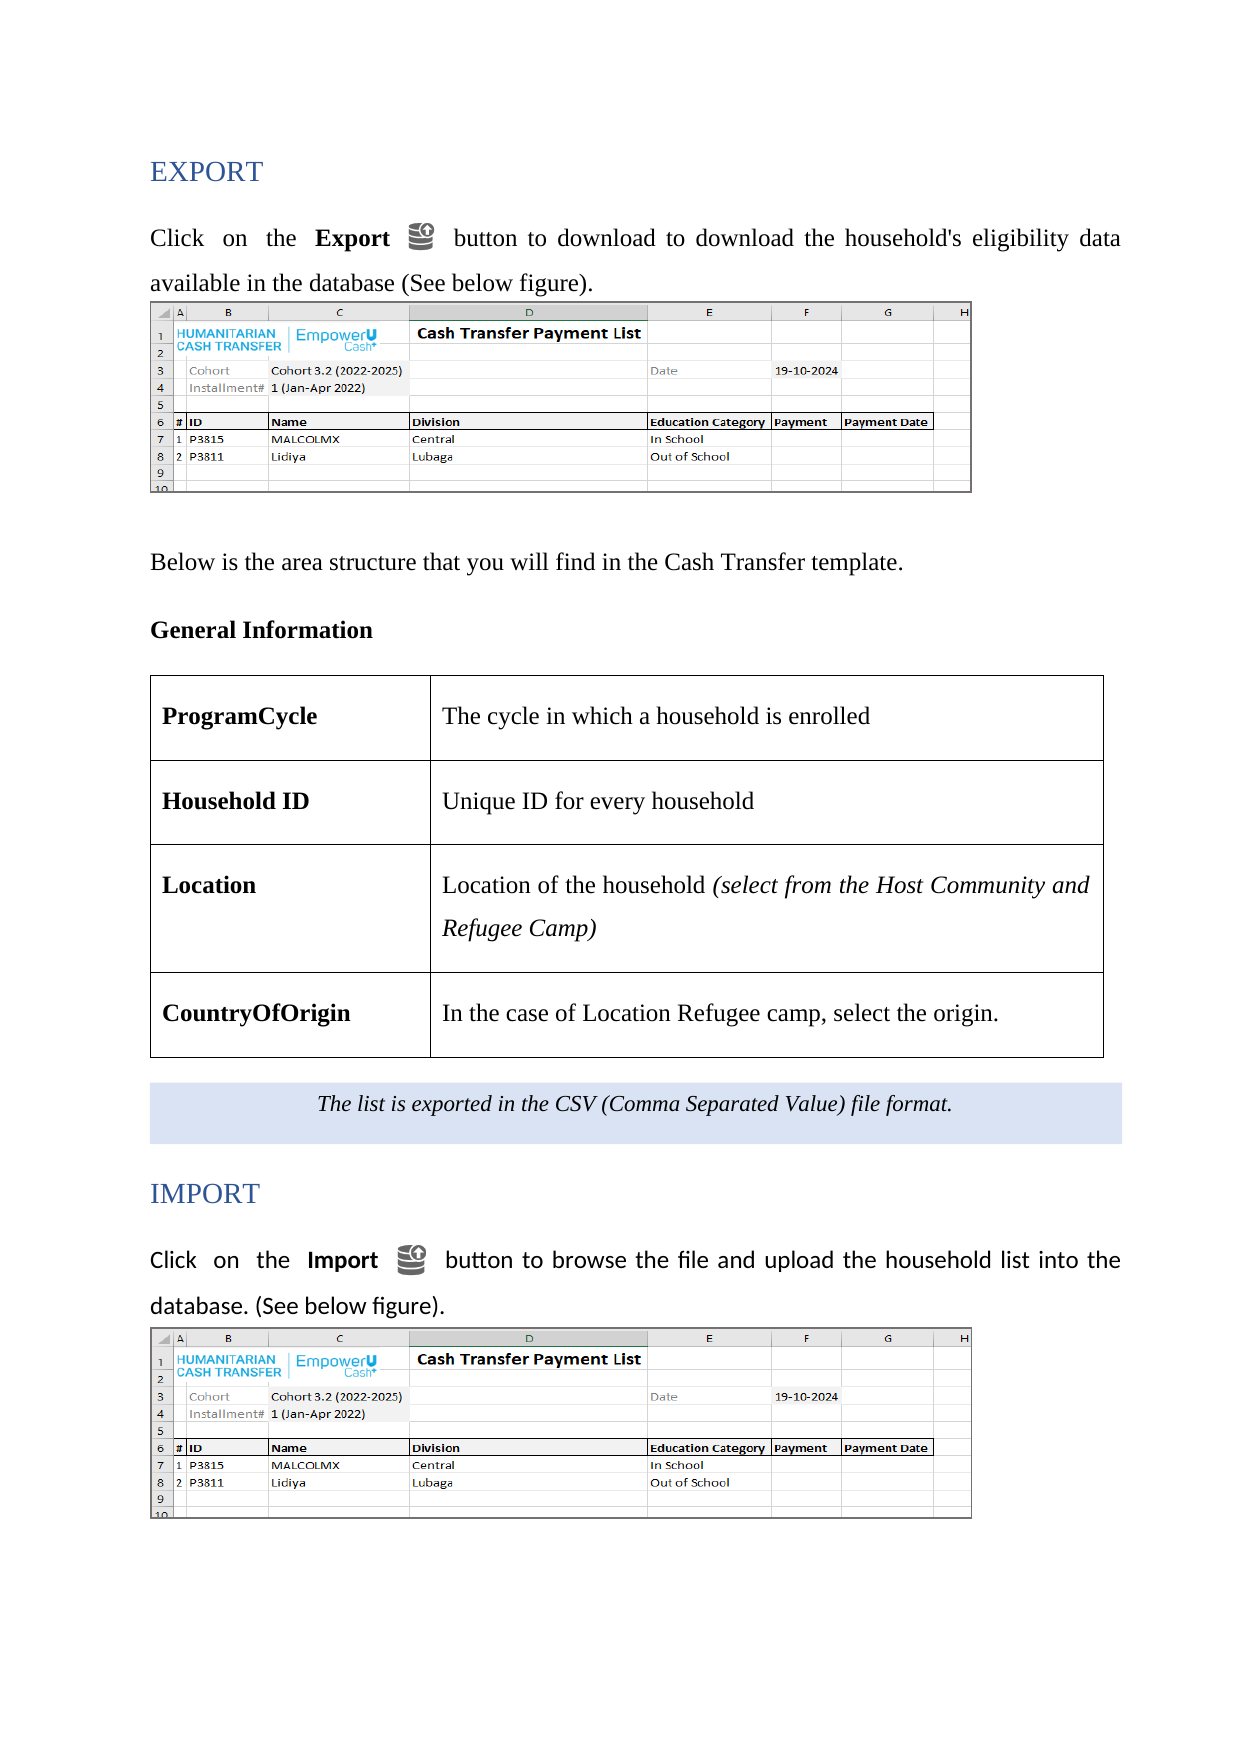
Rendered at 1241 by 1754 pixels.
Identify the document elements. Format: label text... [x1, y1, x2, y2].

table_cell Location [151, 845, 430, 972]
text Click on the Export button to download to download the household's eligibility data available in the database (See below figure). [150, 223, 1122, 297]
table_cell In the case of Location Refugee camp, select the origin. [431, 973, 1103, 1057]
picture [152, 1329, 971, 1517]
table_cell Location of the household (select from the Host Community and Refugee Camp) [431, 845, 1103, 972]
subtitle IMPORT [150, 1176, 1122, 1209]
table_header ProgramCycle [151, 676, 430, 760]
table_cell Unique ID for every household [431, 761, 1103, 844]
picture [151, 303, 970, 491]
subtitle EXPORT [150, 154, 1122, 188]
table_header The cycle in which a household is enrolled [431, 676, 1103, 760]
table_cell CountryOfOrigin [151, 973, 430, 1057]
text Click on the Import button to browse the file and upload the household list into the database. (See below figure). [150, 1244, 1122, 1321]
table_cell Household ID [151, 761, 430, 844]
text General Information [150, 615, 1122, 644]
picture [397, 1245, 427, 1276]
picture [408, 223, 435, 251]
